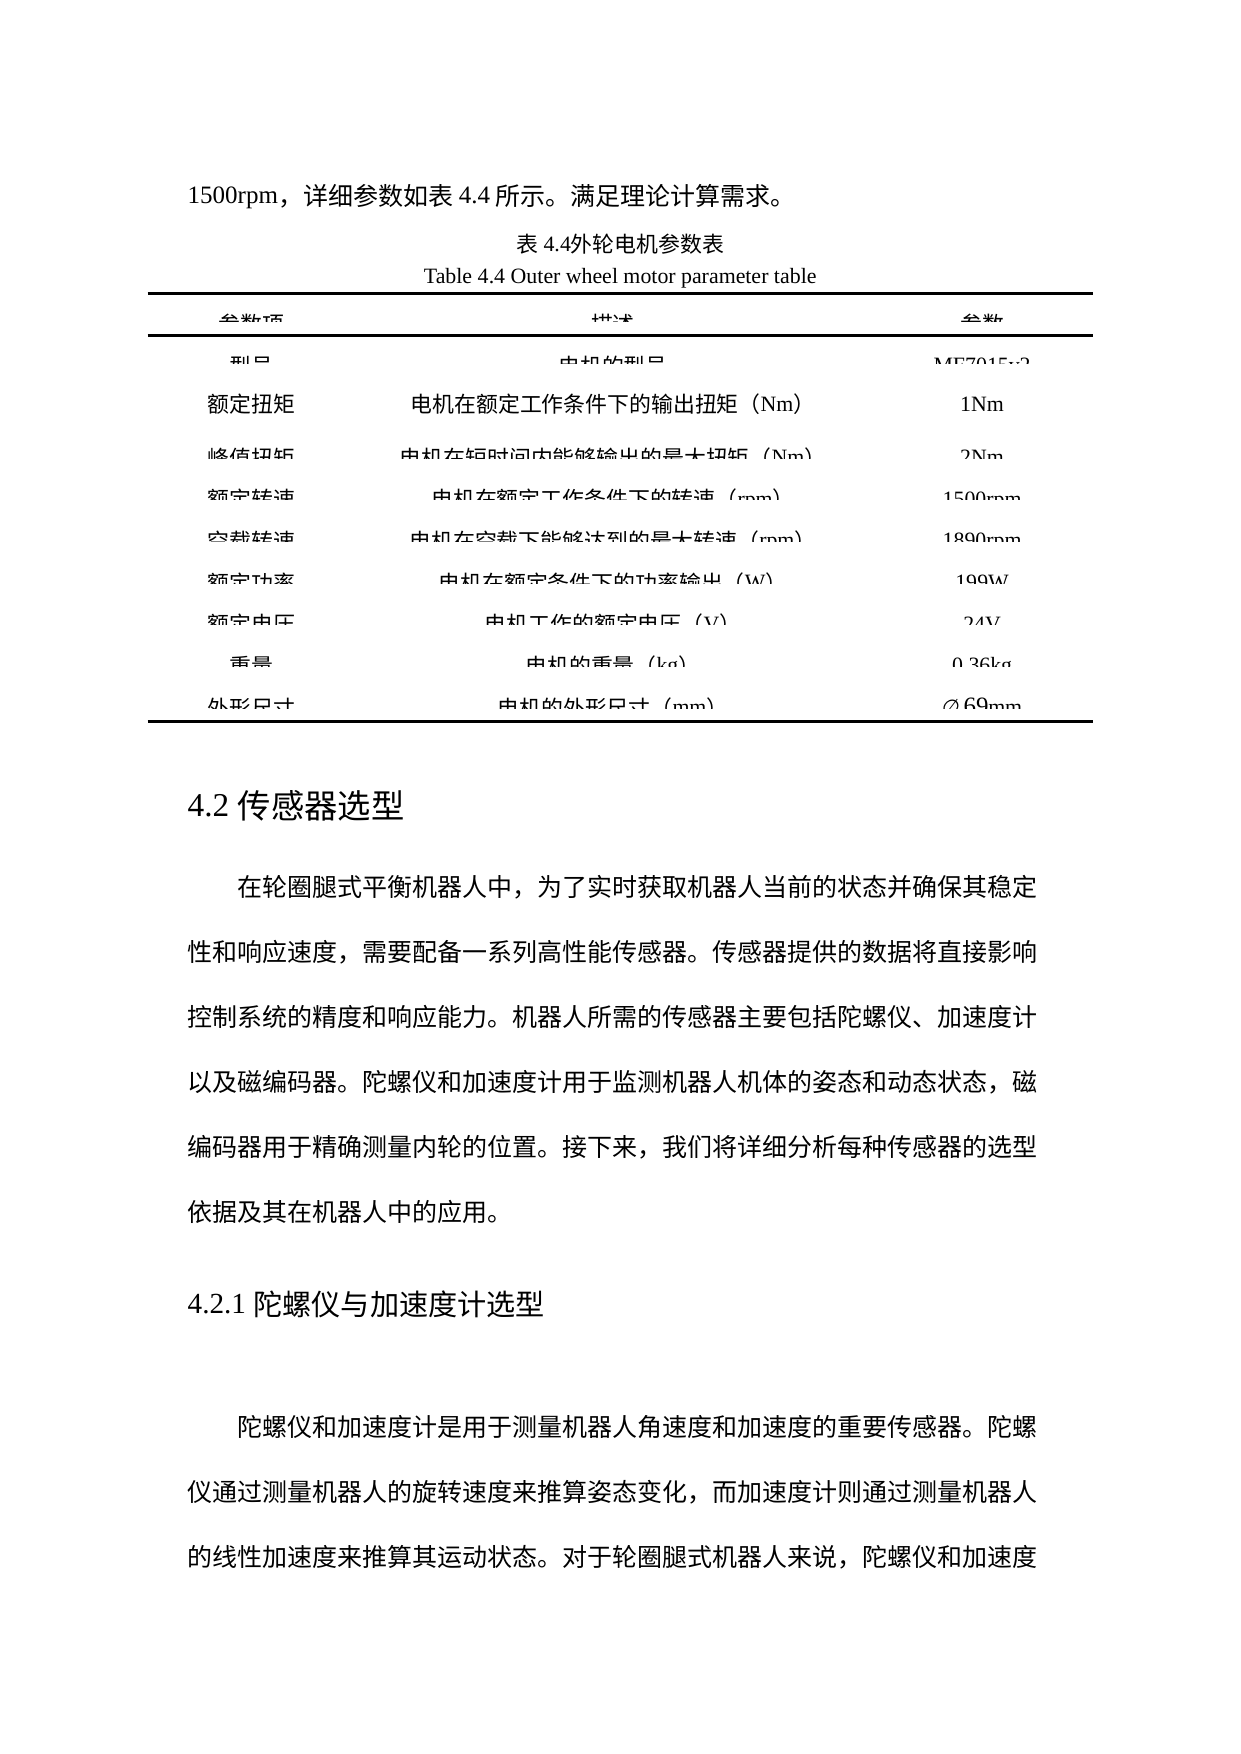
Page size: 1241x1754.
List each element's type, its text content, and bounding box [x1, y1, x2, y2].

table_cell 0.36kg [871, 637, 1093, 678]
table_cell 电机在额定工作条件下的输出扭矩（Nm） [354, 375, 871, 428]
subtitle 传感器选型 [187, 772, 1053, 837]
table_cell 电机工作的额定电压（V） [354, 595, 871, 637]
table_cell mm [871, 679, 1093, 720]
table_cell 额定扭矩 [148, 375, 354, 428]
table_cell 电机的重量（kg） [354, 637, 871, 678]
table_cell 2Nm [871, 429, 1093, 470]
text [187, 1393, 1053, 1588]
table_cell 电机的外形尺寸（mm） [354, 679, 871, 720]
table_cell 24V [871, 595, 1093, 637]
table_cell 1500rpm [871, 470, 1093, 512]
table_cell 电机的型号 [354, 337, 871, 375]
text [187, 162, 1053, 227]
table_cell 空载转速 [148, 512, 354, 553]
table_cell 1Nm [871, 375, 1093, 428]
table_cell 电机在短时间内能够输出的最大扭矩（Nm） [354, 429, 871, 470]
text 在轮圈腿式平衡机器人中，为了实时获取机器人当前的状态并确保其稳定性和响应速度，需要配备一系列高性能传感器。传感器提供的数据将直接影响控制系统的精度和响应能力。机器人所需的传感器主要包括陀螺仪、加速度计以及磁编码器。陀螺仪和加速度计用于监测机器人机体的姿态和动态状态，磁编码器用于精确测量内轮的位置。接下来，我们将详细分析每种传感器的选型依据及其在机器人中的应用。 [187, 853, 1053, 1243]
table_cell 电机在额定条件下的功率输出（W） [354, 554, 871, 595]
table_cell 额定功率 [148, 554, 354, 595]
table_cell MF7015v2 [871, 337, 1093, 375]
table_cell 电机在额定工作条件下的转速（rpm） [354, 470, 871, 512]
table_cell 199W [871, 554, 1093, 595]
table_cell 重量 [148, 637, 354, 678]
table_cell 额定电压 [148, 595, 354, 637]
table_cell 1890rpm [871, 512, 1093, 553]
table_header 参数 [871, 295, 1093, 334]
table_cell 额定转速 [148, 470, 354, 512]
table_cell 外形尺寸 [148, 679, 354, 720]
table_header 参数项 [148, 295, 354, 334]
subtitle 陀螺仪与加速度计选型 [187, 1270, 1053, 1335]
table_cell 峰值扭矩 [148, 429, 354, 470]
table_cell 电机在空载下能够达到的最大转速（rpm） [354, 512, 871, 553]
table_cell 型号 [148, 337, 354, 375]
table_header 描述 [354, 295, 871, 334]
